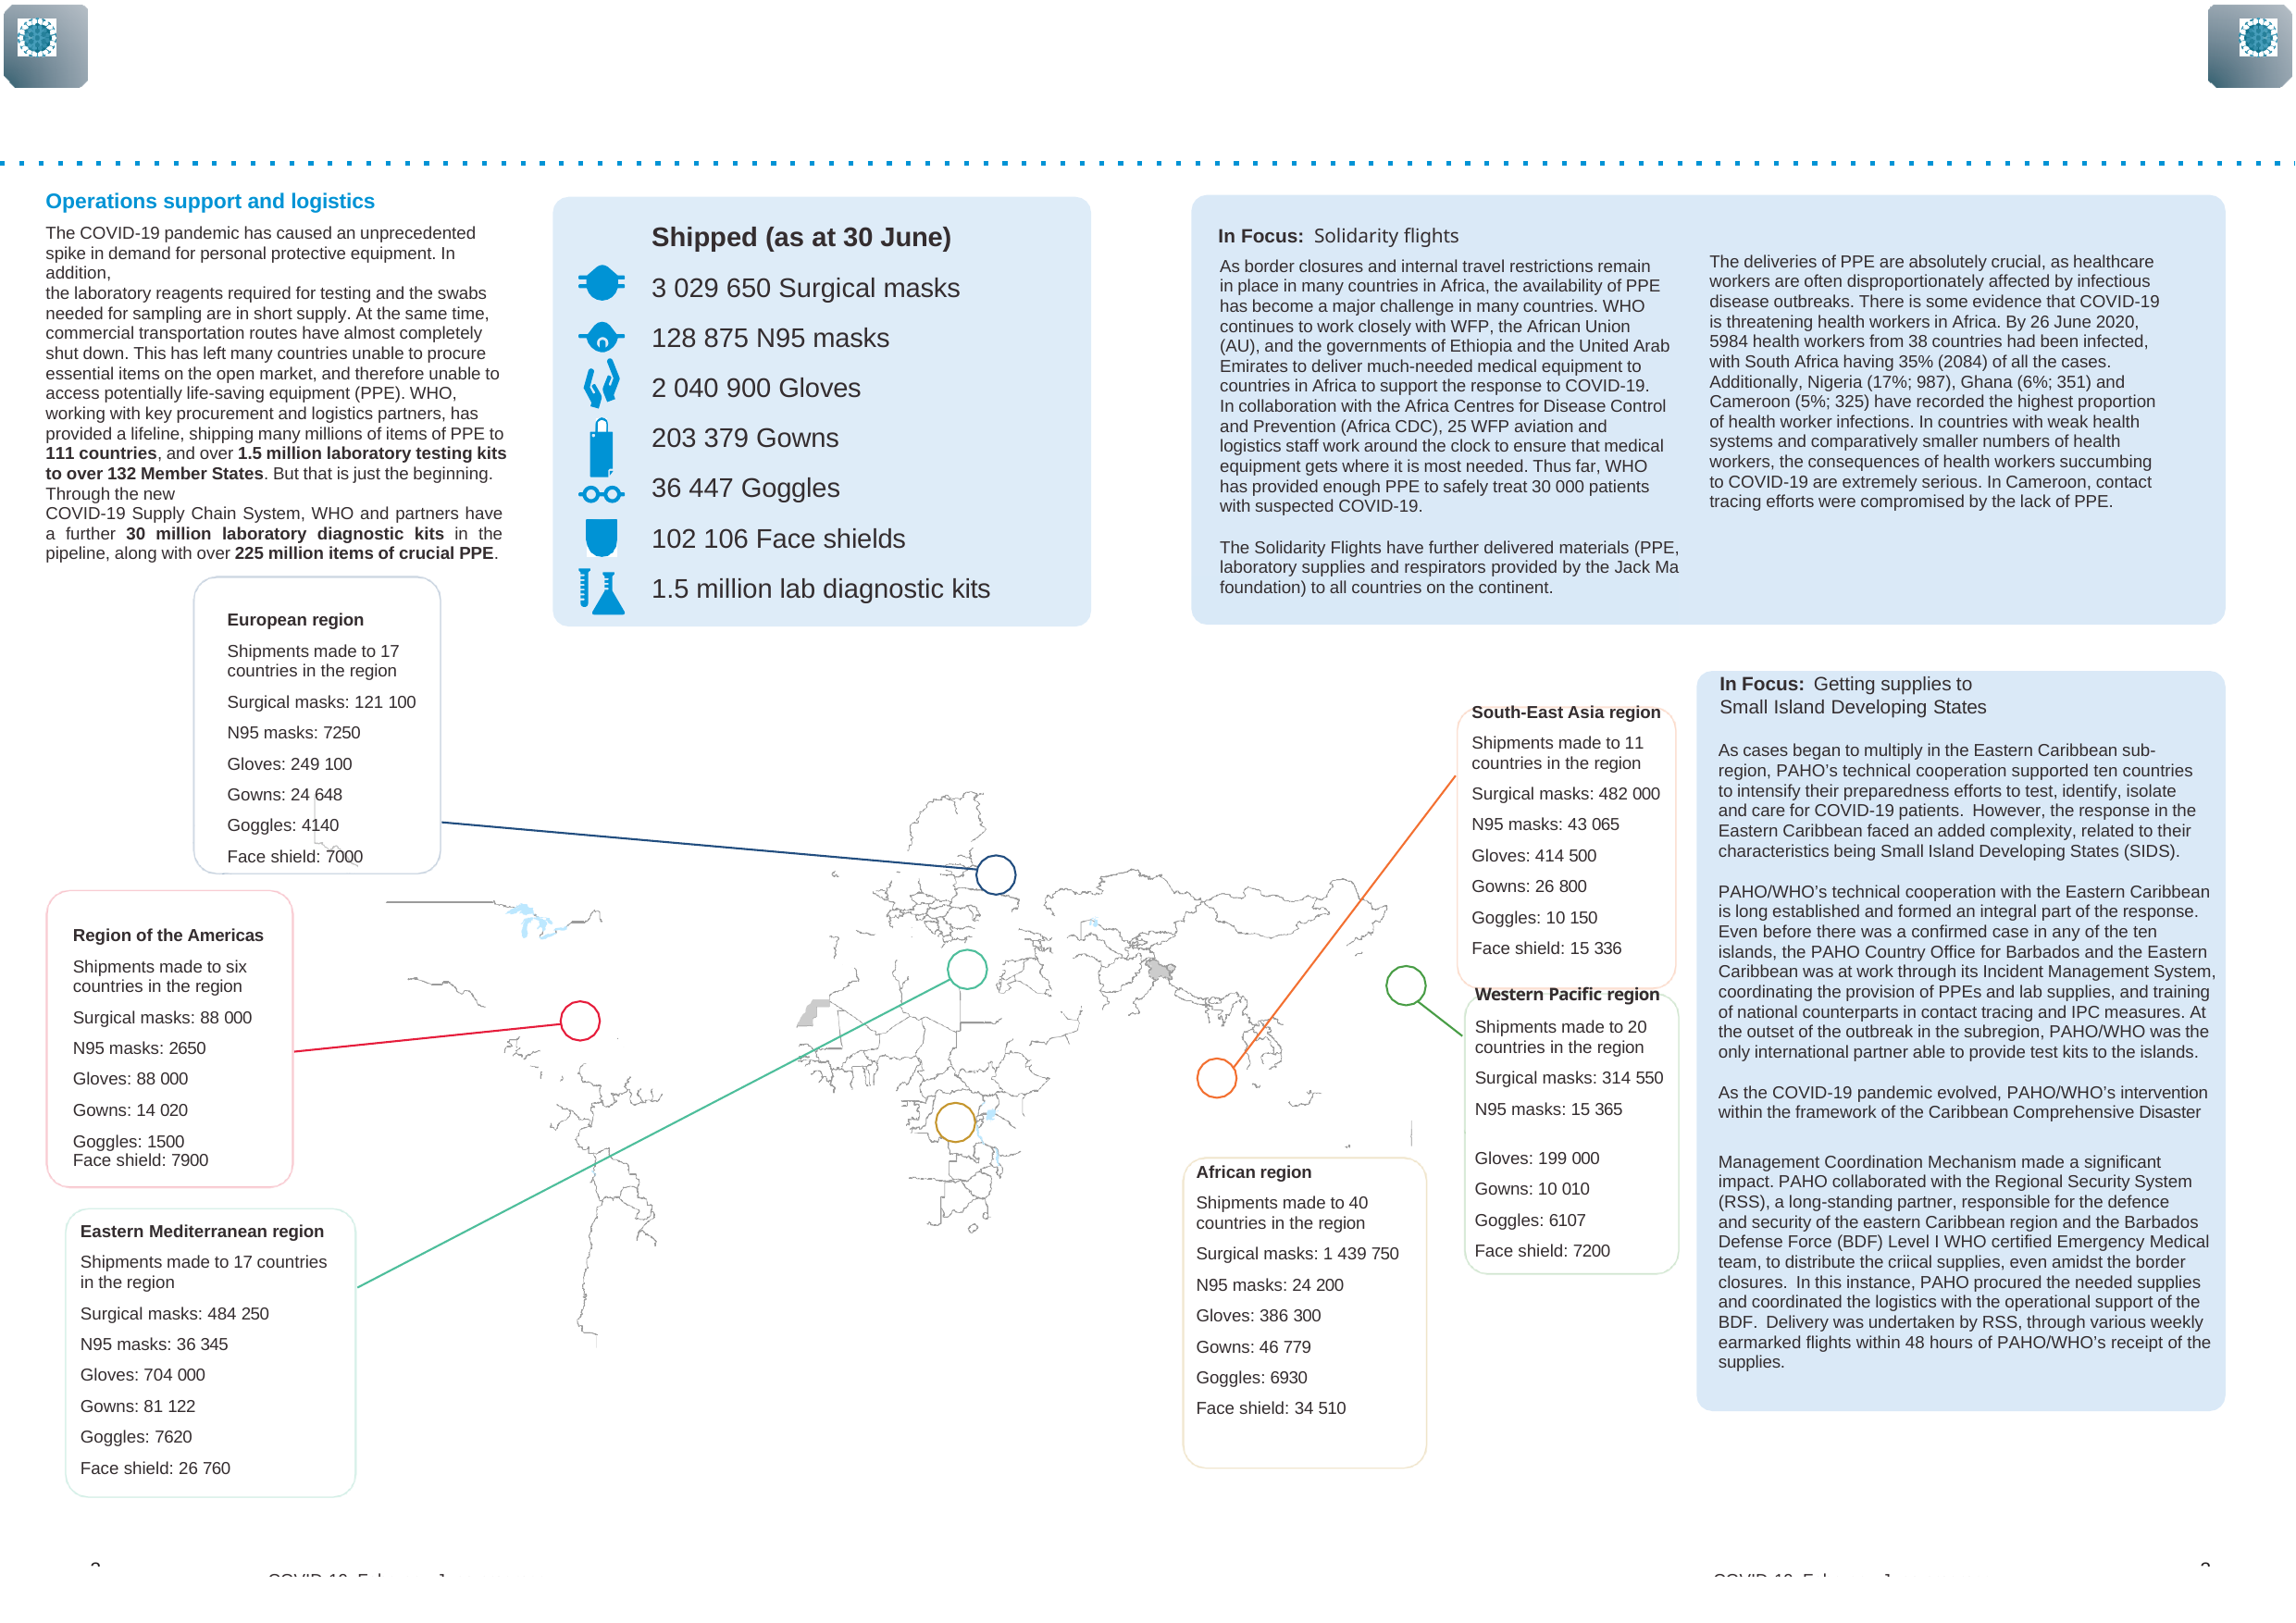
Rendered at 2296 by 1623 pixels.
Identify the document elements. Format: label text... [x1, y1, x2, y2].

subtitle Operations support and logistics [45, 188, 519, 213]
text COVID-19 Supply Chain System, WHO and partners have a further 30 million laboratory diagnostic kits in the pipeline, along with over 225 million items of crucial PPE. [45, 503, 503, 564]
text N95 masks: 36 345 [81, 1334, 332, 1354]
text In Focus: Solidarity flights [1218, 223, 1680, 249]
text Gloves: 199 000 [1474, 1151, 1615, 1168]
text Gowns: 14 020 [72, 1100, 519, 1121]
text Face shield: 26 760 [81, 1458, 332, 1478]
text 2 040 900 Gloves [652, 372, 997, 403]
subtitle Eastern Mediterranean region [81, 1221, 332, 1242]
text 1.5 million lab diagnostic kits [652, 573, 997, 603]
text 36 447 Goggles [652, 472, 997, 503]
text Shipments made to 17 countries in the region [81, 1252, 332, 1292]
text In collaboration with the Africa Centres for Disease Control and Prevention (Africa CDC), 25 WFP aviation and logistics staff work around the clock to ensure that medical equipment gets where it is most needed. Thus far, WHO has provided enough PPE to safely treat 30 000 patients with suspected COVID-19. [1220, 396, 1669, 516]
text 3 029 650 Surgical masks [652, 271, 997, 303]
text Gloves: 414 500 [1471, 846, 1680, 865]
text (AU), and the governments of Ethiopia and the United Arab Emirates to deliver much-needed medical equipment to countries in Africa to support the response to COVID-19. [1220, 336, 1680, 396]
text N95 masks: 2650 [72, 1038, 519, 1058]
text N95 masks: 7250 [227, 723, 519, 743]
text Goggles: 6930 [1196, 1368, 1400, 1387]
text 102 106 Face shields [652, 522, 997, 553]
text Gowns: 81 122 [81, 1396, 332, 1416]
text Shipments made to 20 countries in the region [1474, 1017, 1680, 1057]
text Shipments made to 40 countries in the region [1196, 1193, 1400, 1233]
text 203 379 Gowns [652, 422, 997, 453]
subtitle South-East Asia region [1471, 701, 1680, 722]
text Gowns: 10 010 [1474, 1179, 1615, 1199]
text Surgical masks: 88 000 [72, 1007, 519, 1027]
picture [586, 545, 595, 557]
text Surgical masks: 1 439 750 [1196, 1244, 1400, 1264]
text Gowns: 46 779 [1196, 1336, 1400, 1357]
subtitle In Focus: Getting supplies to Small Island Developing States [1719, 673, 2018, 718]
text Gloves: 249 100 [227, 753, 519, 774]
text The COVID-19 pandemic has caused an unprecedented spike in demand for personal protective equipment. In addition, [45, 223, 519, 283]
text Goggles: 6107 [1474, 1209, 1615, 1230]
subtitle Region of the Americas [72, 925, 519, 946]
text Face shield: 34 510 [1196, 1398, 1400, 1419]
text PAHO/WHO’s technical cooperation with the Eastern Caribbean is long established and formed an integral part of the response. Even before there was a confirmed case in any of the ten islands, the PAHO Country Office for Barbados and the Eastern Caribbean was at work through its Incident Management System, coordinating the provision of PPEs and lab supplies, and training of national counterparts in contact tracing and IPC measures. At the outset of the outbreak in the subregion, PAHO/WHO was the only international partner able to provide test kits to the islands. [1719, 882, 2217, 1061]
picture [4, 4, 88, 88]
text 128 875 N95 masks [652, 322, 997, 353]
text Gloves: 386 300 [1196, 1306, 1400, 1326]
text Surgical masks: 484 250 [81, 1303, 332, 1323]
text Gloves: 704 000 [81, 1365, 332, 1385]
text Shipments made to 17 countries in the region [227, 640, 465, 681]
text Goggles: 10 150 [1471, 908, 1680, 927]
text the laboratory reagents required for testing and the swabs needed for sampling are in short supply. At the same time, commercial transportation routes have almost completely shut down. This has left many countries unable to procure essential items on the open market, and therefore unable to access potentially life-saving equipment (PPE). WHO, working with key procurement and logistics partners, has provided a lifeline, shipping many millions of items of PPE to 111 countries, and over 1.5 million laboratory testing kits to over 132 Member States. But that is just the beginning. Through the new [45, 283, 519, 503]
picture [599, 421, 606, 431]
subtitle Western Pacific region [1474, 983, 1680, 1006]
subtitle African region [1196, 1162, 1400, 1182]
text within the framework of the Caribbean Comprehensive Disaster [1719, 1103, 2272, 1122]
picture [2208, 4, 2292, 88]
text Shipped (as at 30 June) [652, 221, 997, 253]
text Shipments made to 11 countries in the region [1471, 733, 1680, 773]
picture [609, 548, 617, 557]
text Goggles: 7620 [81, 1427, 332, 1447]
text Face shield: 15 336 [1471, 938, 1680, 959]
text The deliveries of PPE are absolutely crucial, as healthcare workers are often disproportionately affected by infectious disease outbreaks. There is some evidence that COVID-19 is threatening health workers in Africa. By 26 June 2020, 5984 health workers from 38 countries had been infected, with South Africa having 35% (2084) of all the cases. [1709, 252, 2165, 371]
text N95 masks: 43 065 [1471, 814, 1680, 835]
text Face shield: 7200 [1474, 1241, 1615, 1261]
text Goggles: 1500 [72, 1131, 519, 1151]
text Gowns: 24 648 [227, 785, 519, 804]
picture [45, 576, 1680, 1498]
text N95 masks: 24 200 [1196, 1274, 1400, 1295]
text Defense Force (BDF) Level I WHO certified Emergency Medical team, to distribute the criical supplies, even amidst the border closures. In this instance, PAHO procured the needed supplies and coordinated the logistics with the operational support of the BDF. Delivery was undertaken by RSS, through various weekly earmarked flights within 48 hours of PAHO/WHO’s receipt of the supplies. [1719, 1232, 2228, 1372]
subtitle European region [227, 610, 519, 630]
text Additionally, Nigeria (17%; 987), Ghana (6%; 351) and Cameroon (5%; 325) have recorded the highest proportion of health worker infections. In countries with weak health systems and comparatively smaller numbers of health workers, the consequences of health workers succumbing to COVID-19 are extremely serious. In Cameroon, contact tracing efforts were compromised by the lack of PPE. [1709, 371, 2165, 512]
text Surgical masks: 121 100 [227, 691, 519, 712]
text As border closures and internal travel restrictions remain in place in many countries in Africa, the availability of PPE has become a major challenge in many countries. WHO continues to work closely with WFP, the African Union [1220, 256, 1663, 336]
text Management Coordination Mechanism made a significant impact. PAHO collaborated with the Regional Security System (RSS), a long-standing partner, responsible for the defence and security of the eastern Caribbean region and the Barbados [1719, 1152, 2203, 1232]
text N95 masks: 15 365 [1474, 1099, 1680, 1119]
text Goggles: 4140 [227, 815, 519, 836]
text Shipments made to six countries in the region [72, 956, 313, 997]
text As cases began to multiply in the Eastern Caribbean sub- region, PAHO’s technical cooperation supported ten countries to intensify their preparedness efforts to test, identify, isolate and care for COVID-19 patients. However, the response in the Eastern Caribbean faced an added complexity, related to their characteristics being Small Island Developing States (SIDS). [1719, 740, 2203, 861]
text Face shield: 7900 [72, 1151, 332, 1171]
text As the COVID-19 pandemic evolved, PAHO/WHO’s intervention [1719, 1083, 2272, 1103]
text Surgical masks: 482 000 [1471, 784, 1680, 803]
text Gowns: 26 800 [1471, 876, 1680, 897]
text Face shield: 7000 [227, 847, 519, 867]
text The Solidarity Flights have further delivered materials (PPE, laboratory supplies and respirators provided by the Jack Ma foundation) to all countries on the continent. [1220, 538, 1680, 598]
text Gloves: 88 000 [72, 1069, 519, 1089]
text Surgical masks: 314 550 [1474, 1068, 1680, 1088]
